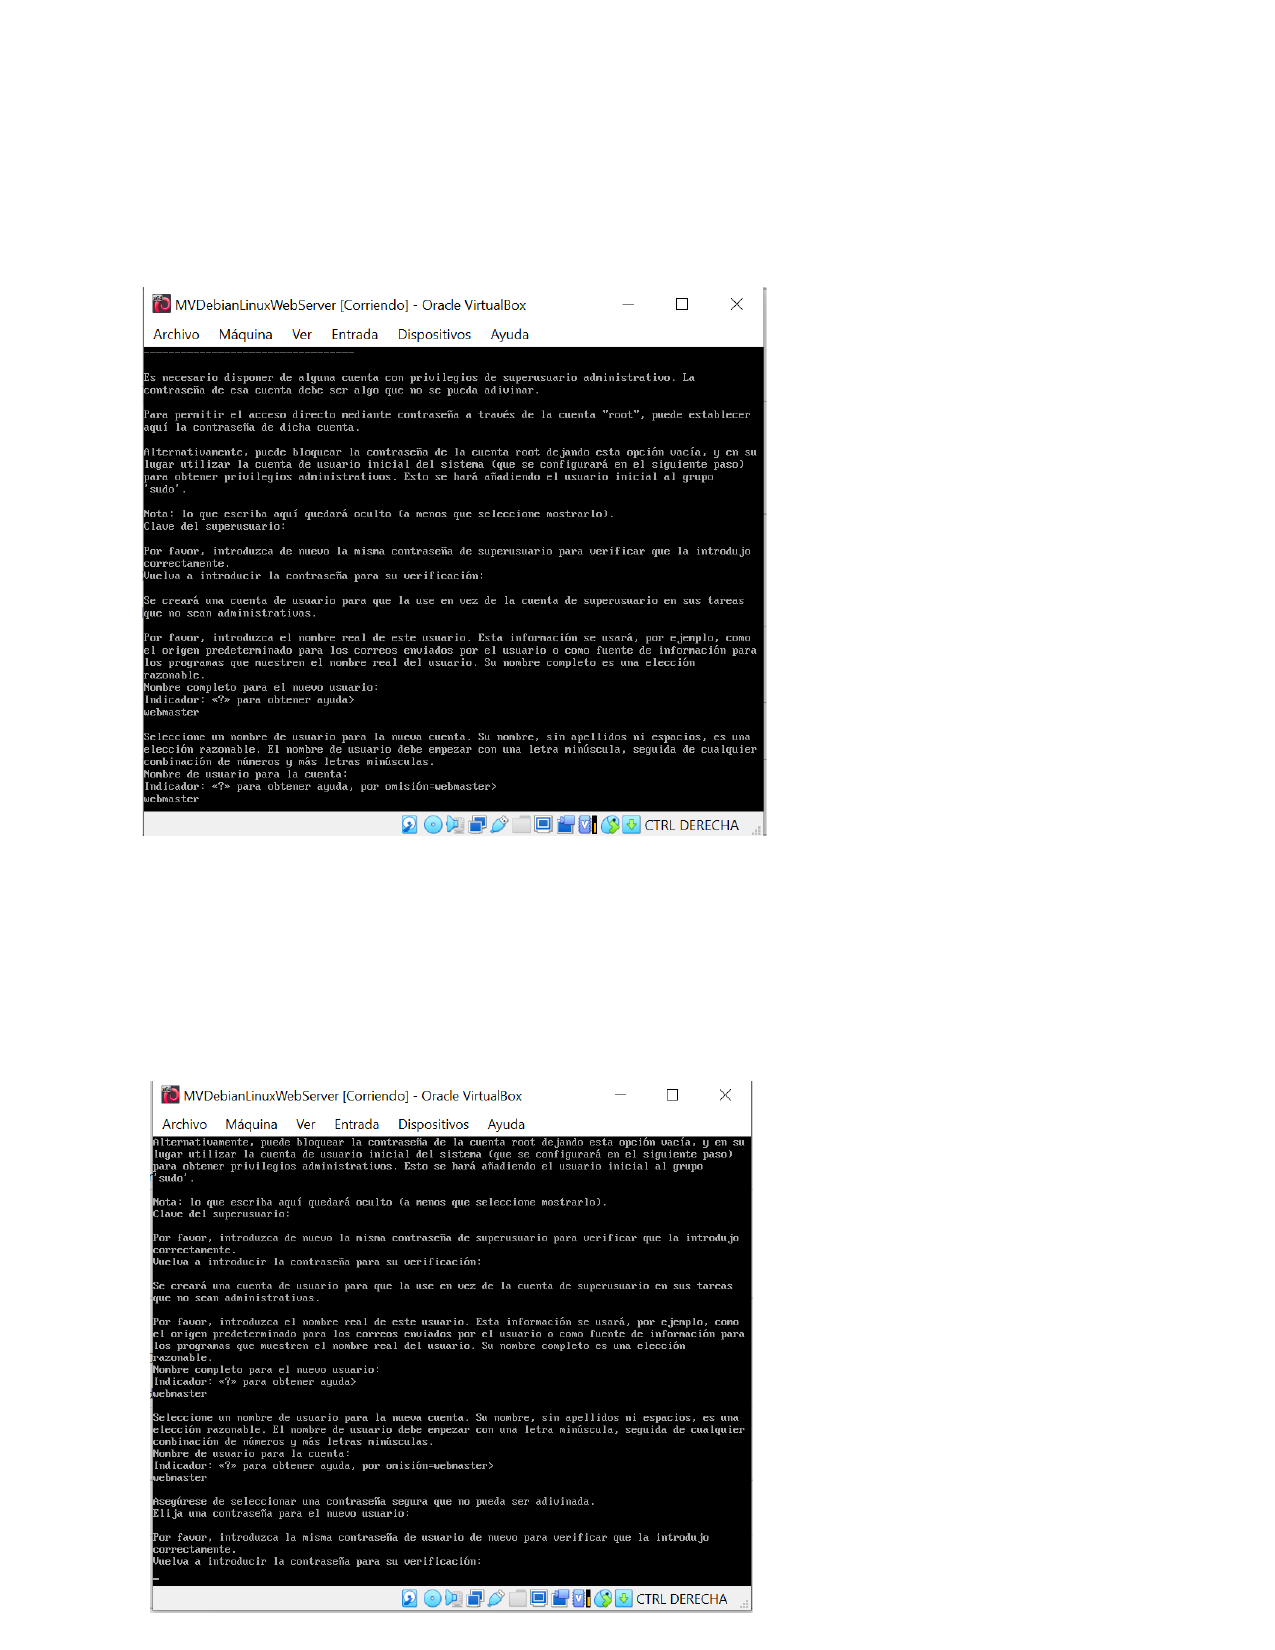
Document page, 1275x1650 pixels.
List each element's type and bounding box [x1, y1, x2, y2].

picture [142, 287, 767, 836]
picture [150, 1081, 753, 1613]
